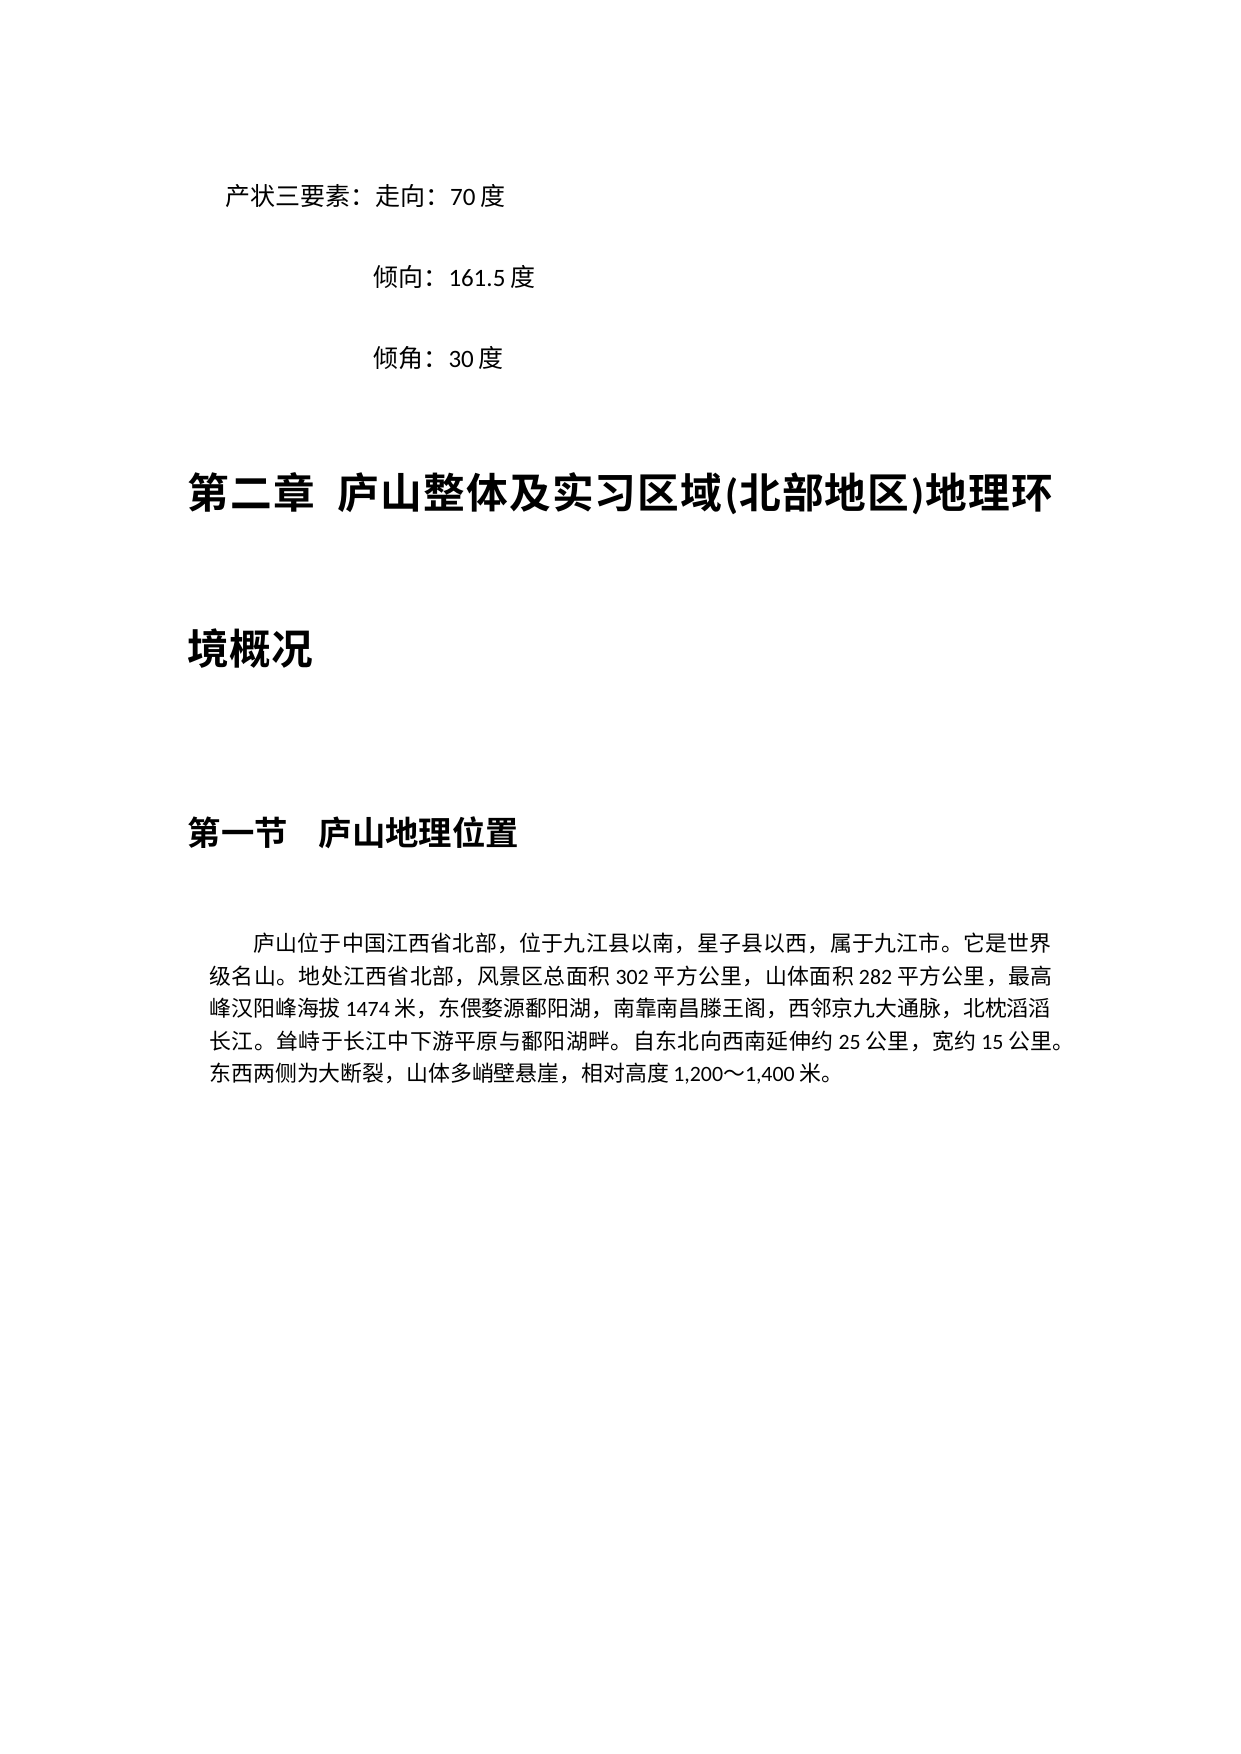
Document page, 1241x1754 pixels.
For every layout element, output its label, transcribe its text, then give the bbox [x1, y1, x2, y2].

subtitle 第一节 庐山地理位置 [187, 798, 1053, 863]
subtitle 第二章 庐山整体及实习区域(北部地区)地理环境概况 [187, 457, 1053, 679]
text 产状三要素：走向：70度 [225, 162, 1053, 227]
text 倾角：30度 [223, 324, 1053, 389]
text 庐山位于中国江西省北部，位于九江县以南，星子县以西，属于九江市。它是世界级名山。地处江西省北部，风景区总面积302平方公里，山体面积282平方公里，最高峰汉阳峰海拔1474米，东偎婺源鄱阳湖，南靠南昌滕王阁，西邻京九大通脉，北枕滔滔长江。耸峙于长江中下游平原与鄱阳湖畔。自东北向西南延伸约25公里，宽约15公里。东西两侧为大断裂，山体多峭壁悬崖，相对高度1,200～1,400米。 [209, 926, 1053, 1088]
text 倾向：161.5度 [223, 243, 1053, 308]
